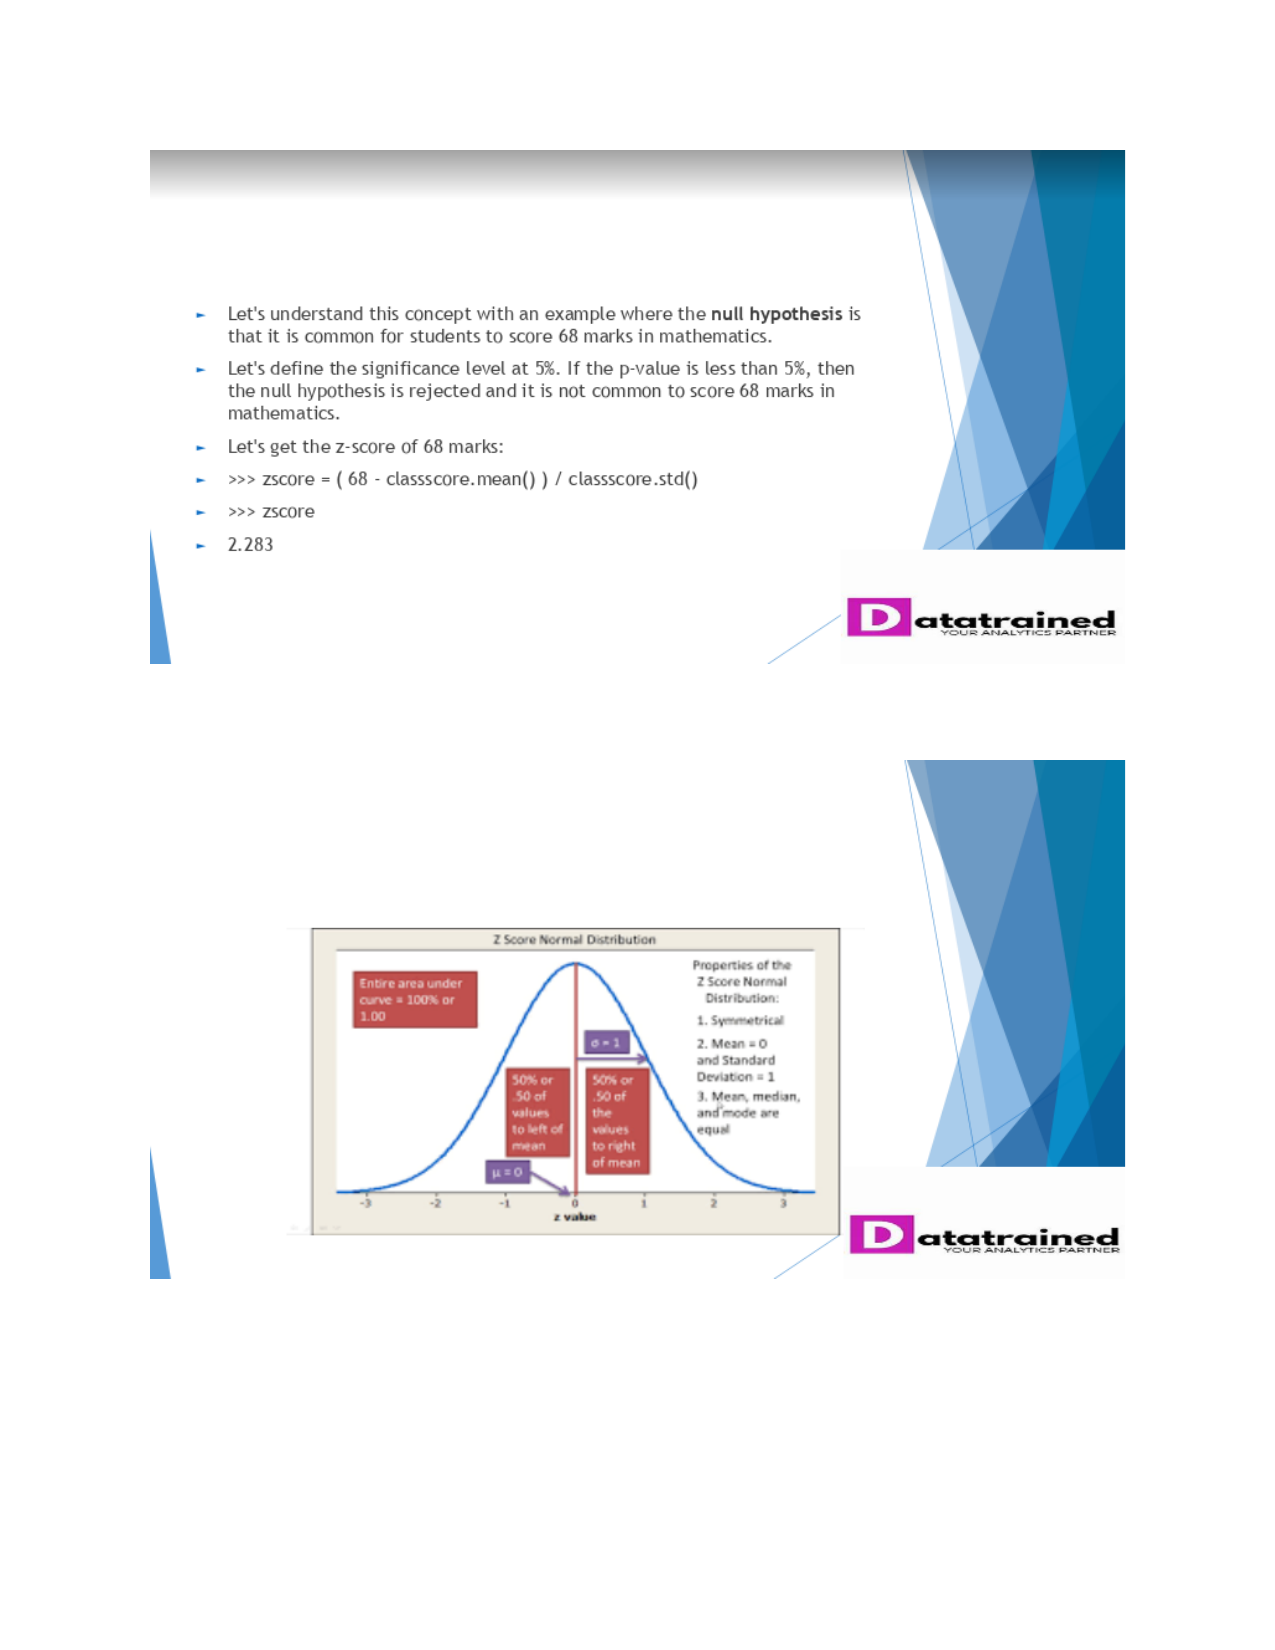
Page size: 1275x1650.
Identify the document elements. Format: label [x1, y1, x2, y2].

picture [150, 760, 1125, 1279]
picture [150, 150, 1125, 664]
